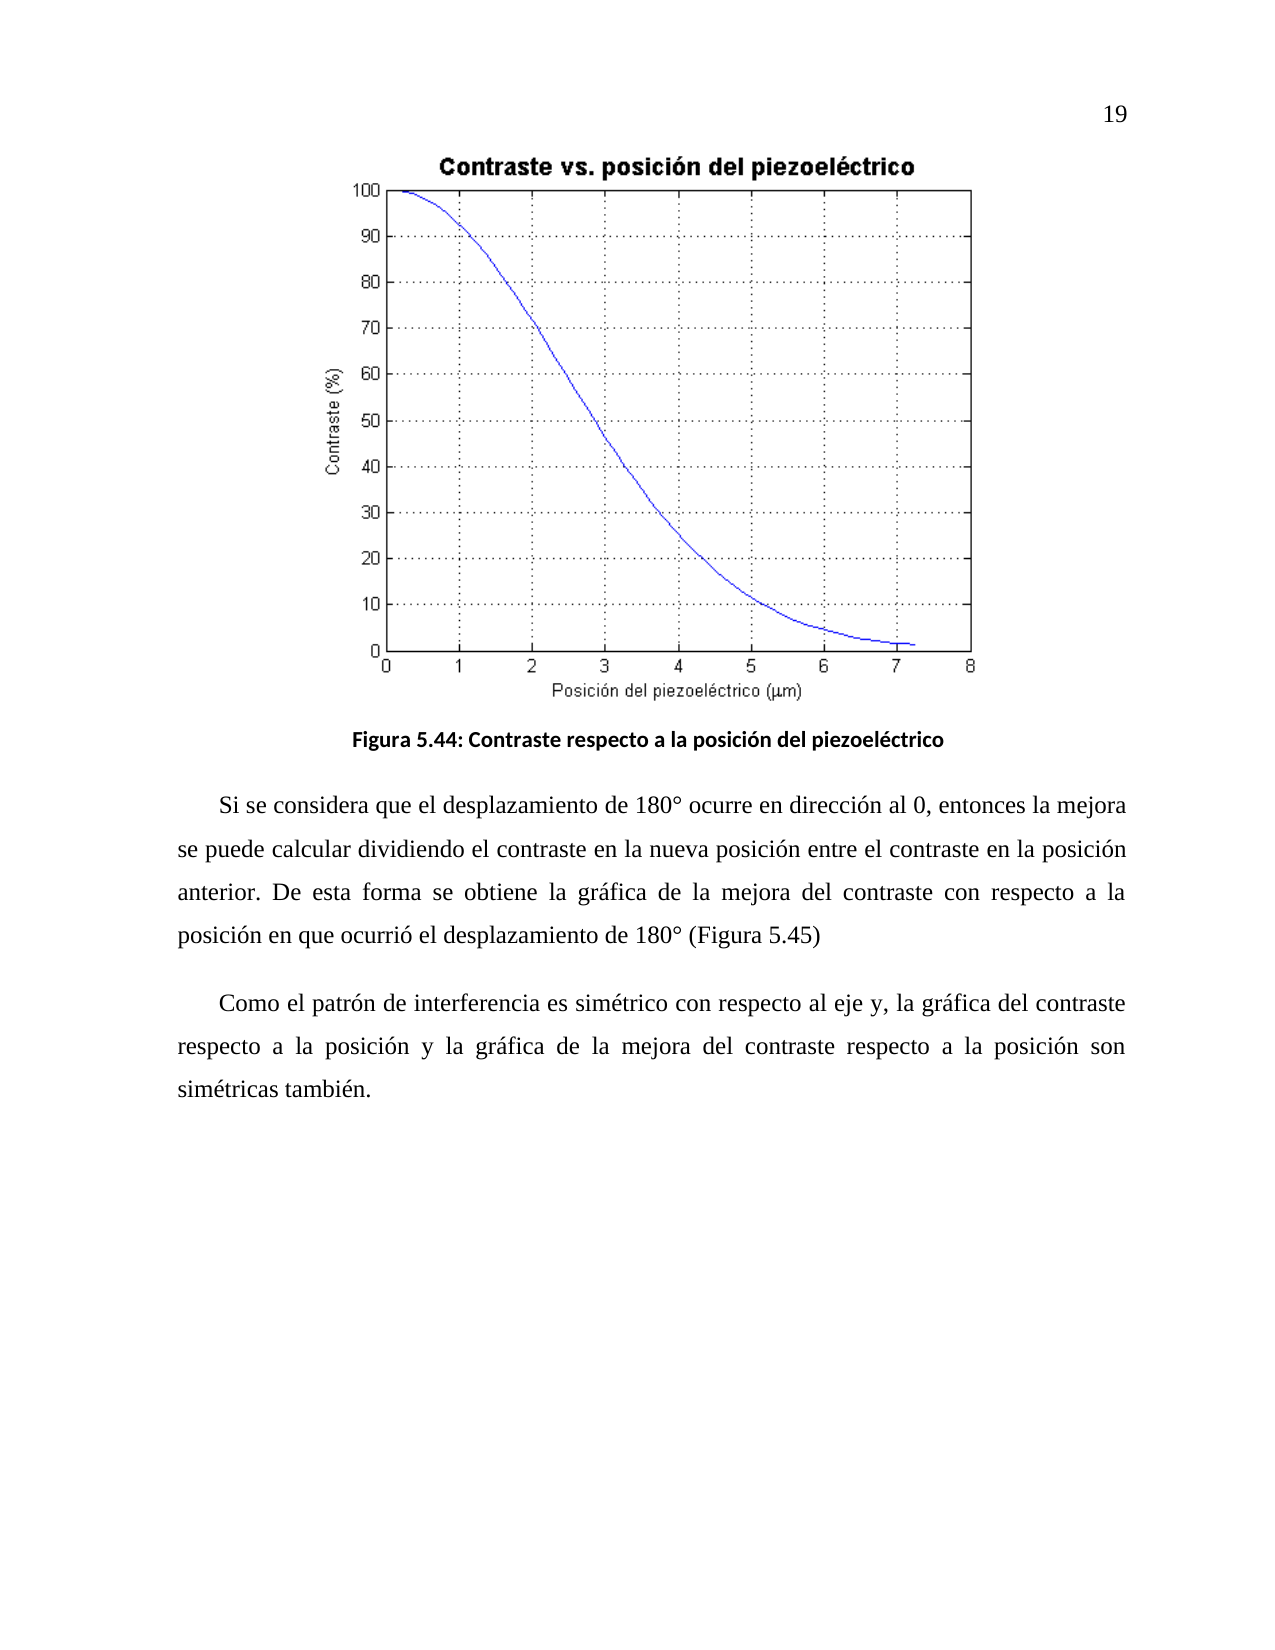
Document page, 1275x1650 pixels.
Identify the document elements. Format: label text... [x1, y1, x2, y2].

text Como el patrón de interferencia es simétrico con respecto al eje y, la gráfica del contraste respecto a la posición y la gráfica de la mejora del contraste respecto a la posición son simétricas también. [177, 988, 1127, 1103]
picture [314, 147, 983, 713]
